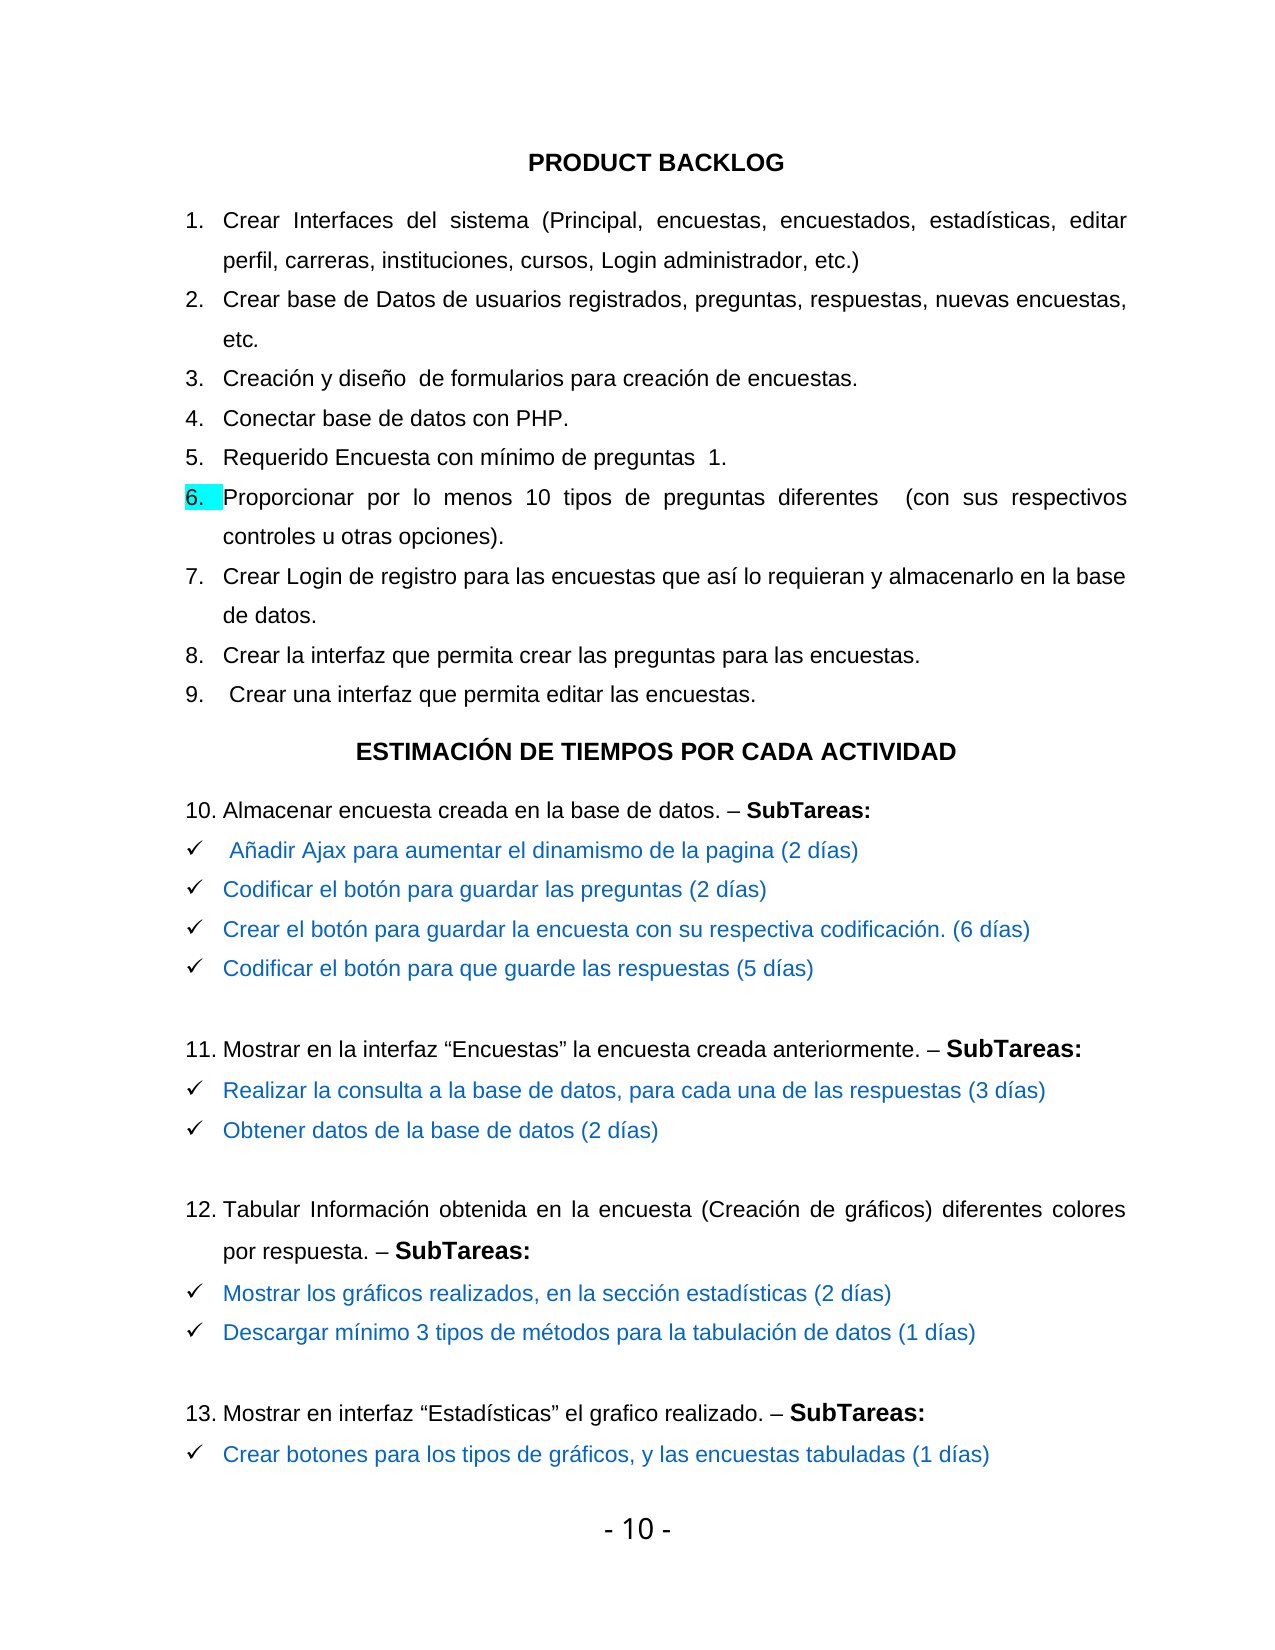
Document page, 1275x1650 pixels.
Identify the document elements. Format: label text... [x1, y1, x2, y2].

list Crear Login de registro para las encuestas que así lo requieran y almacenarlo en la base de datos. [185, 563, 1127, 629]
list Codificar el botón para guardar las preguntas (2 días) [185, 876, 1127, 902]
list Codificar el botón para que guarde las respuestas (5 días) [185, 955, 1127, 981]
list Añadir Ajax para aumentar el dinamismo de la pagina (2 días) [185, 837, 1127, 863]
list Descargar mínimo 3 tipos de métodos para la tabulación de datos (1 días) [185, 1319, 1127, 1345]
list Mostrar los gráficos realizados, en la sección estadísticas (2 días) [185, 1279, 1127, 1306]
list Crear botones para los tipos de gráficos, y las encuestas tabuladas (1 días) [185, 1441, 1127, 1467]
list Creación y diseño de formularios para creación de encuestas. [185, 365, 1127, 392]
list Requerido Encuesta con mínimo de preguntas 1. [185, 444, 1127, 471]
list Obtener datos de la base de datos (2 días) [185, 1117, 1127, 1143]
list Crear una interfaz que permita editar las encuestas. [185, 681, 1127, 708]
list Conectar base de datos con PHP. [185, 405, 1127, 431]
list Realizar la consulta a la base de datos, para cada una de las respuestas (3 días) [185, 1077, 1127, 1103]
list Crear Interfaces del sistema (Principal, encuestas, encuestados, estadísticas, editar perfil, carreras, instituciones, cursos, Login administrador, etc.) [185, 207, 1127, 273]
text PRODUCT BACKLOG [185, 148, 1127, 176]
list Mostrar en interfaz “Estadísticas” el grafico realizado. – SubTareas: [185, 1398, 1127, 1427]
list Crear la interfaz que permita crear las preguntas para las encuestas. [185, 642, 1127, 668]
list Tabular Información obtenida en la encuesta (Creación de gráficos) diferentes colores por respuesta. – SubTareas: [185, 1196, 1127, 1265]
list Mostrar en la interfaz “Encuestas” la encuesta creada anteriormente. – SubTareas: [185, 1034, 1127, 1063]
list Almacenar encuesta creada en la base de datos. – SubTareas: [185, 797, 1127, 823]
list Proporcionar por lo menos 10 tipos de preguntas diferentes (con sus respectivos controles u otras opciones). [185, 484, 1127, 550]
list Crear el botón para guardar la encuesta con su respectiva codificación. (6 días) [185, 916, 1127, 942]
list Crear base de Datos de usuarios registrados, preguntas, respuestas, nuevas encuestas, etc. [185, 286, 1127, 352]
text ESTIMACIÓN DE TIEMPOS POR CADA ACTIVIDAD [185, 737, 1127, 766]
